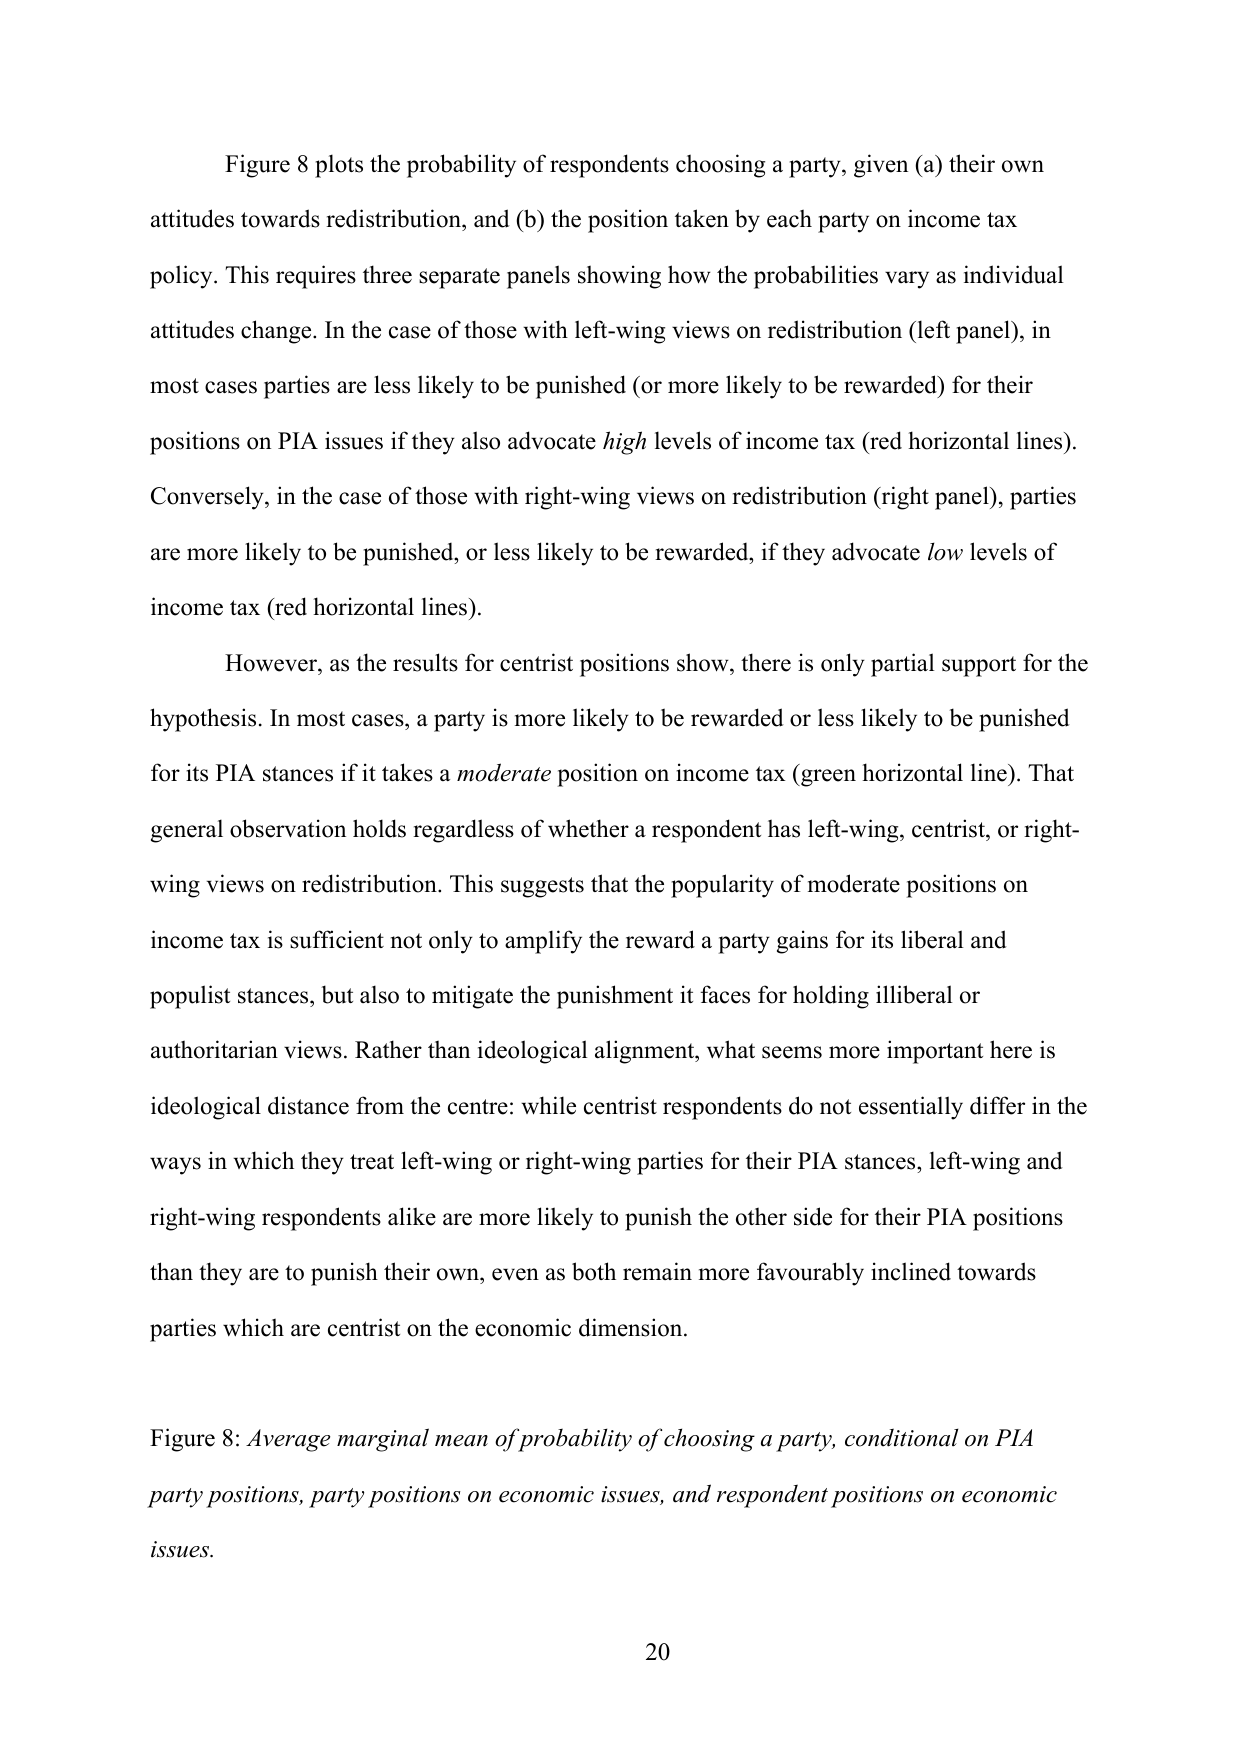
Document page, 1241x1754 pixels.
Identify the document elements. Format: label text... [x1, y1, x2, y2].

text However, as the results for centrist positions show, there is only partial support for the hypothesis. In most cases, a party is more likely to be rewarded or less likely to be punished for its PIA stances if it takes a moderate position on income tax (green horizontal line). That general observation holds regardless of whether a respondent has left-wing, centrist, or right-wing views on redistribution. This suggests that the popularity of moderate positions on income tax is sufficient not only to amplify the reward a party gains for its liberal and populist stances, but also to mitigate the punishment it faces for holding illiberal or authoritarian views. Rather than ideological alignment, what seems more important here is ideological distance from the centre: while centrist respondents do not essentially differ in the ways in which they treat left-wing or right-wing parties for their PIA stances, left-wing and right-wing respondents alike are more likely to punish the other side for their PIA positions than they are to punish their own, even as both remain more favourably inclined towards parties which are centrist on the economic dimension. [150, 649, 1090, 1341]
text Figure 8 plots the probability of respondents choosing a party, given (a) their own attitudes towards redistribution, and (b) the position taken by each party on income tax policy. This requires three separate panels showing how the probabilities vary as individual attitudes change. In the case of those with left-wing views on redistribution (left panel), in most cases parties are less likely to be punished (or more likely to be rewarded) for their positions on PIA issues if they also advocate high levels of income tax (red horizontal lines). Conversely, in the case of those with right-wing views on redistribution (right panel), parties are more likely to be punished, or less likely to be rewarded, if they advocate low levels of income tax (red horizontal lines). [150, 150, 1090, 621]
text Figure 8: Average marginal mean of probability of choosing a party, conditional on PIA party positions, party positions on economic issues, and respondent positions on economic issues. [150, 1424, 1090, 1563]
